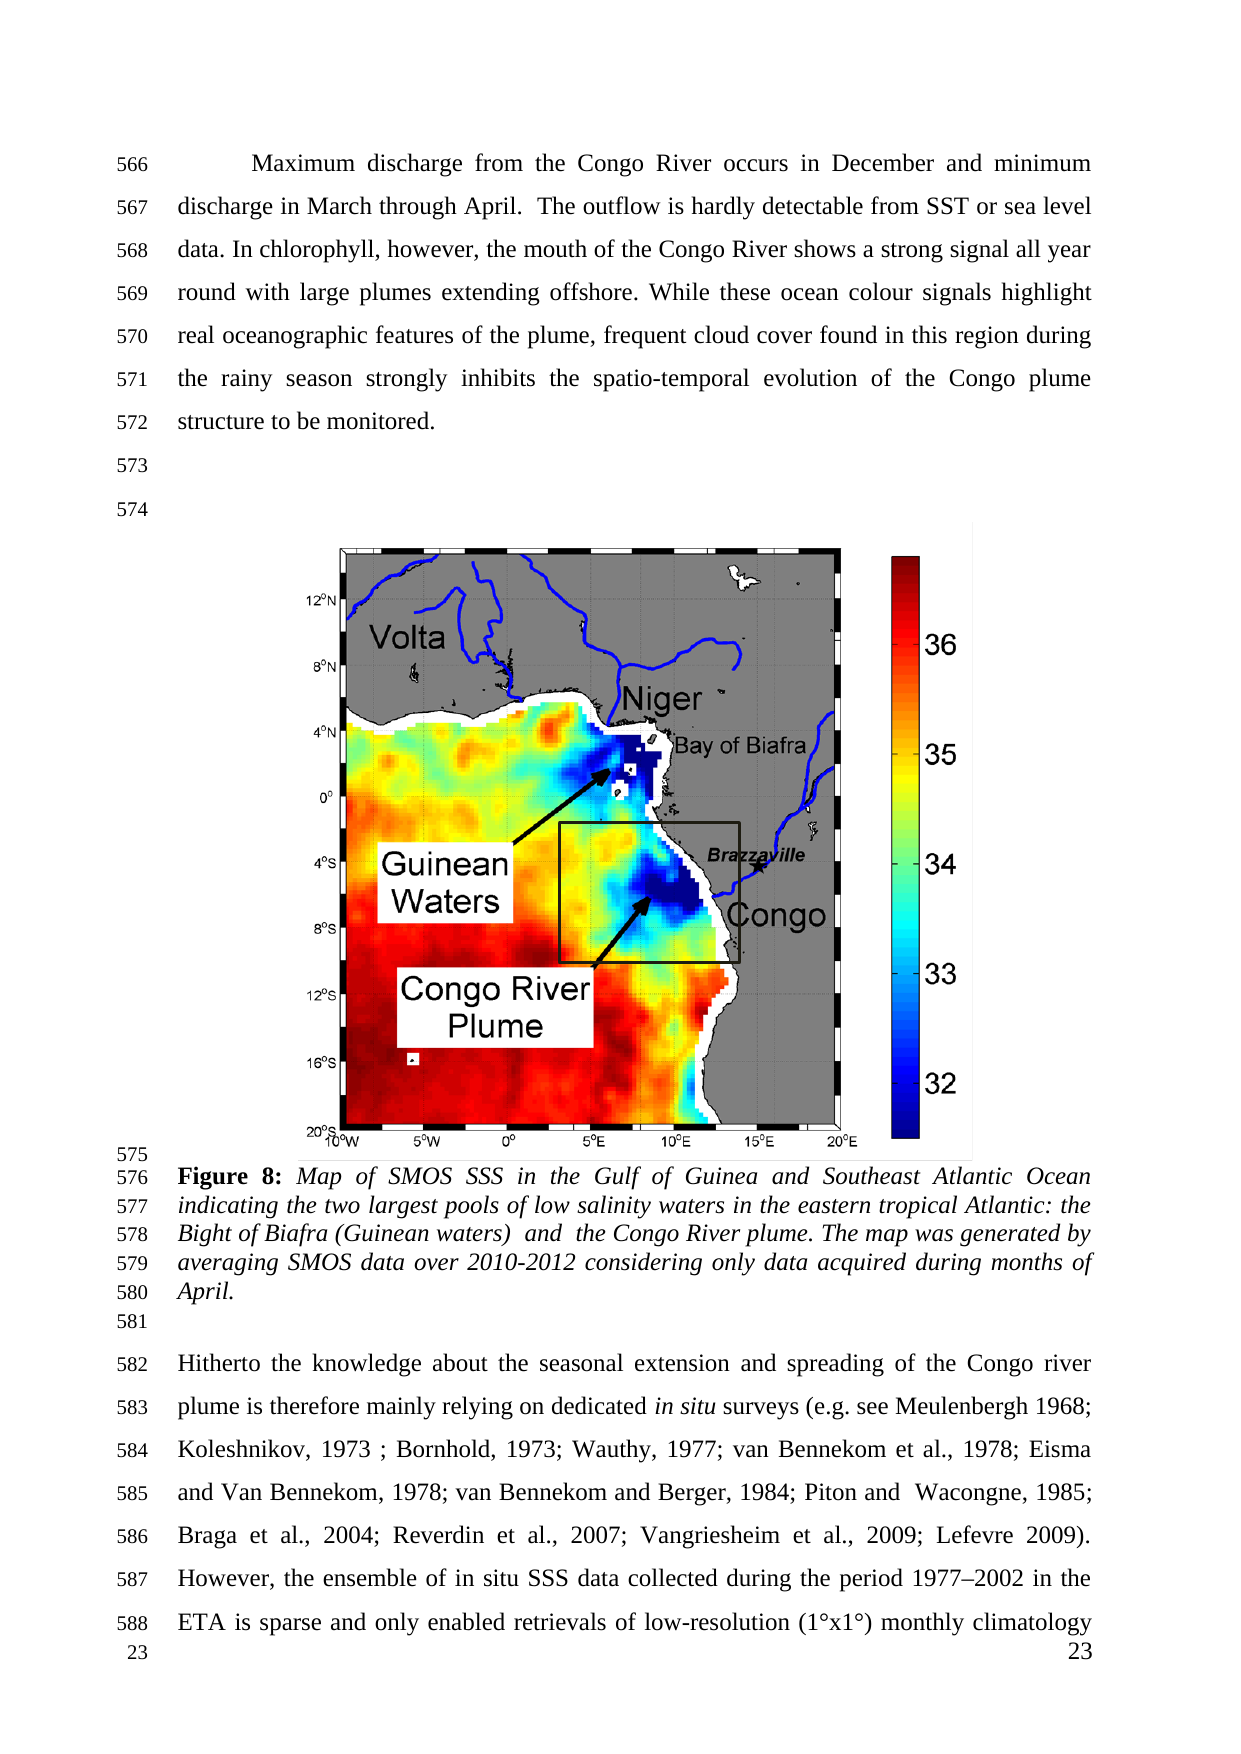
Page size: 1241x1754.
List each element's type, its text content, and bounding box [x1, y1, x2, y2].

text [177, 1348, 1092, 1635]
text Figure 8: Map of SMOS SSS in the Gulf of Guinea and Southeast Atlantic Ocean indicating the two largest pools of low salinity waters in the eastern tropical Atlantic: the Bight of Biafra (Guinean waters) and the Congo River plume. The map was generated by averaging SMOS data over 2010-2012 considering only data acquired during months of April. [177, 1161, 1092, 1305]
text Maximum discharge from the Congo River occurs in December and minimum discharge in March through April. The outflow is hardly detectable from SST or sea level data. In chlorophyll, however, the mouth of the Congo River shows a strong signal all year round with large plumes extending offshore. While these ocean colour signals highlight real oceanographic features of the plume, frequent cloud cover found in this region during the rainy season strongly inhibits the spatio-temporal evolution of the Congo plume structure to be monitored. [177, 148, 1092, 435]
picture [297, 521, 973, 1161]
